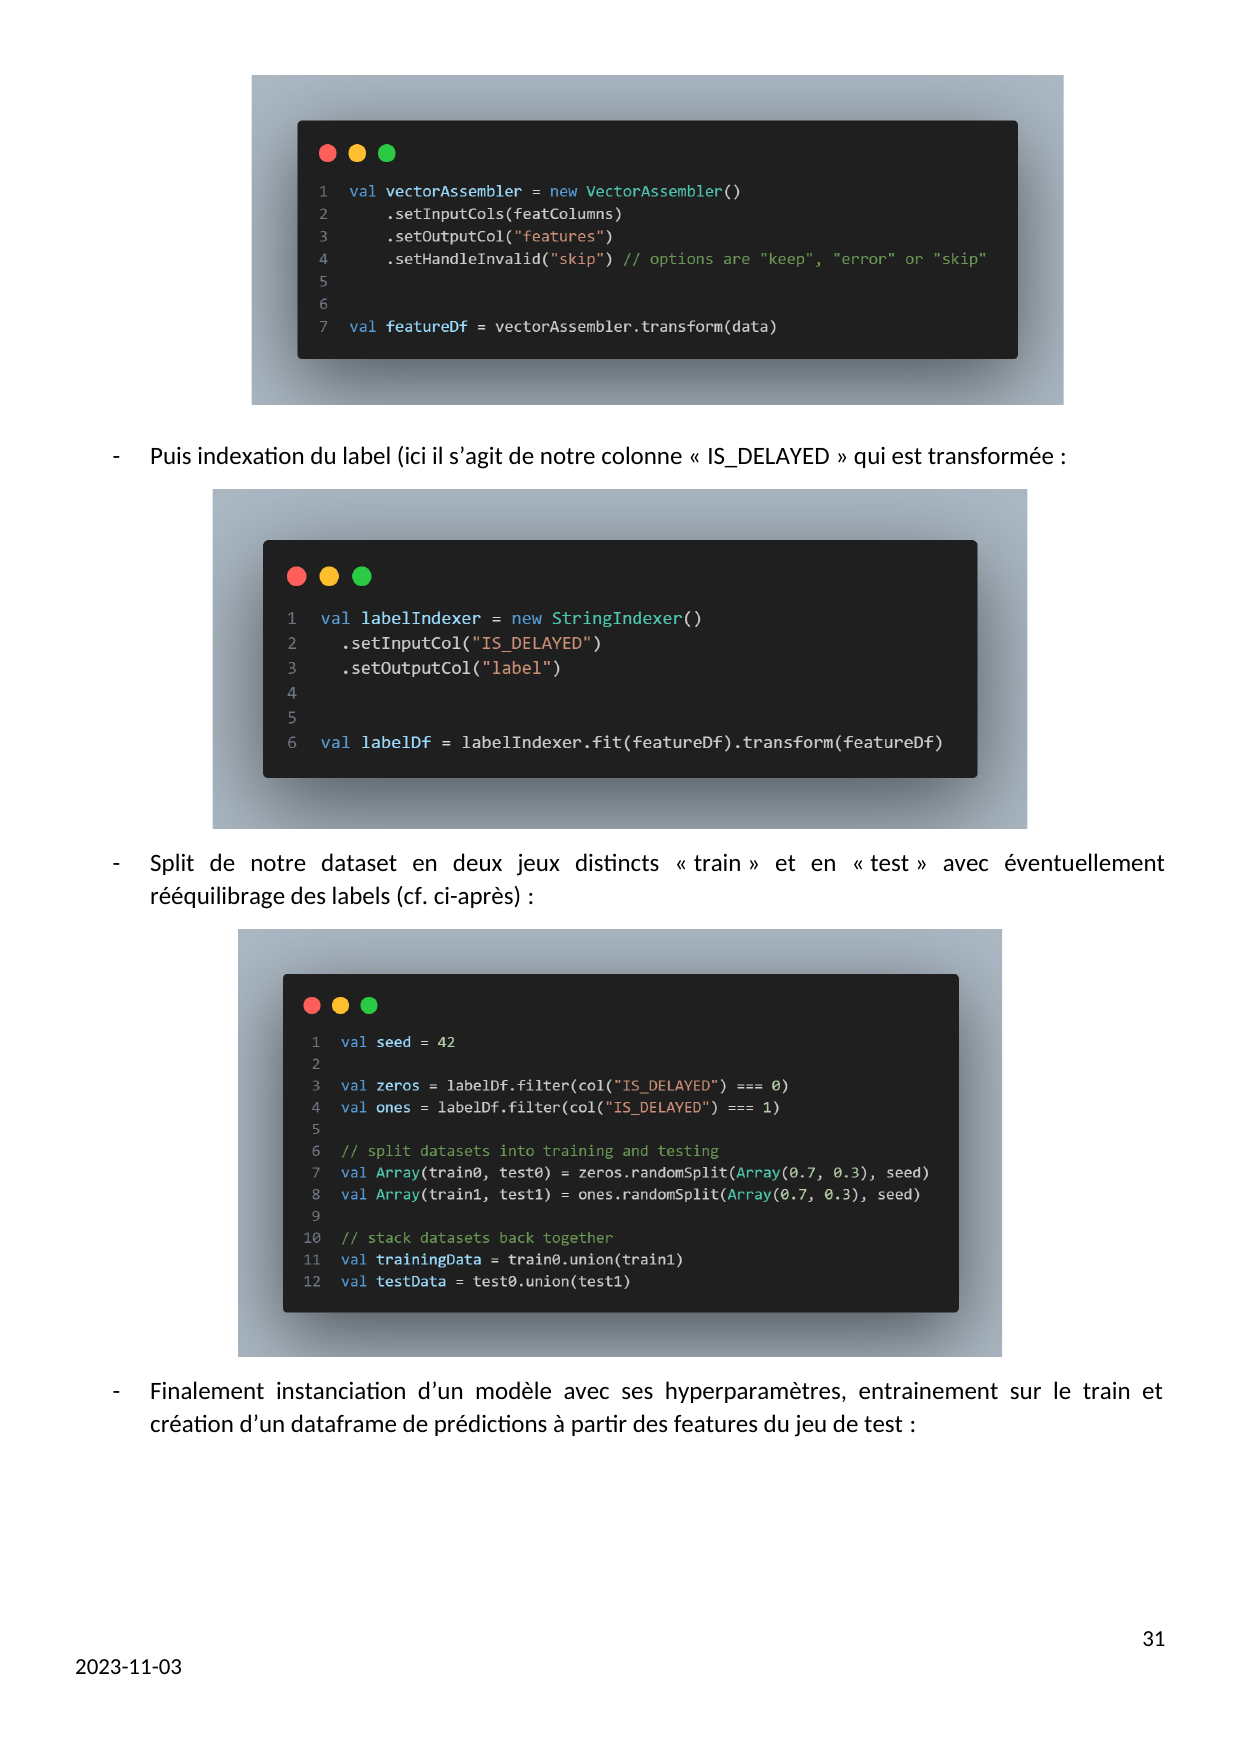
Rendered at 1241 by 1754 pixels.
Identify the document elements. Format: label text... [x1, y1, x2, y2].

list Split de notre dataset en deux jeux distincts « train » et en « test » avec éventuellement rééquilibrage des labels (cf. ci-après) : [112, 847, 1165, 911]
picture [212, 489, 1028, 829]
list Puis indexation du label (ici il s’agit de notre colonne « IS_DELAYED » qui est transformée : [112, 440, 1165, 470]
list Finalement instanciation d’un modèle avec ses hyperparamètres, entrainement sur le train et création d’un dataframe de prédictions à partir des features du jeu de test : [112, 1375, 1165, 1438]
picture [238, 929, 1003, 1357]
picture [251, 75, 1064, 405]
